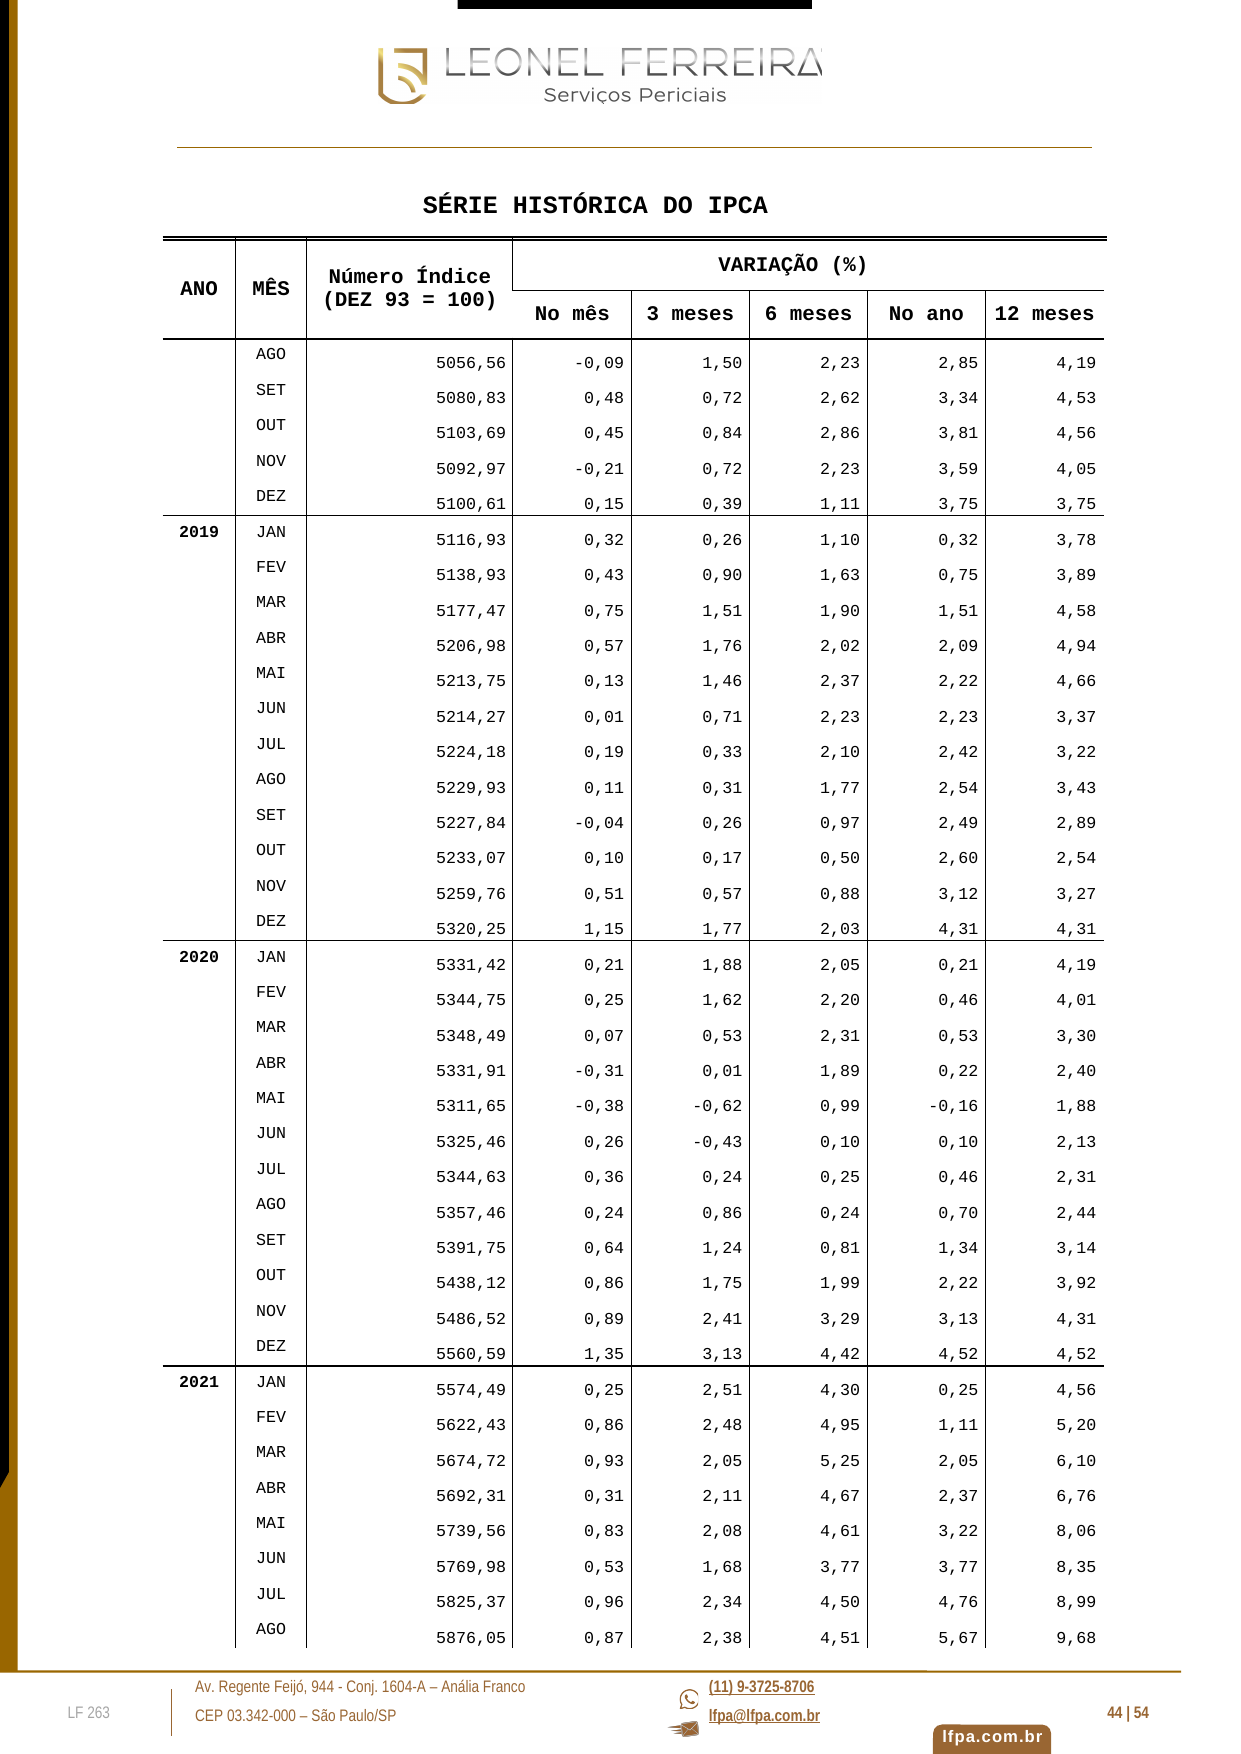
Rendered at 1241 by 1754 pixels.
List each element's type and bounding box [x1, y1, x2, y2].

picture [667, 1721, 699, 1737]
picture [378, 47, 822, 104]
picture [679, 1689, 699, 1708]
